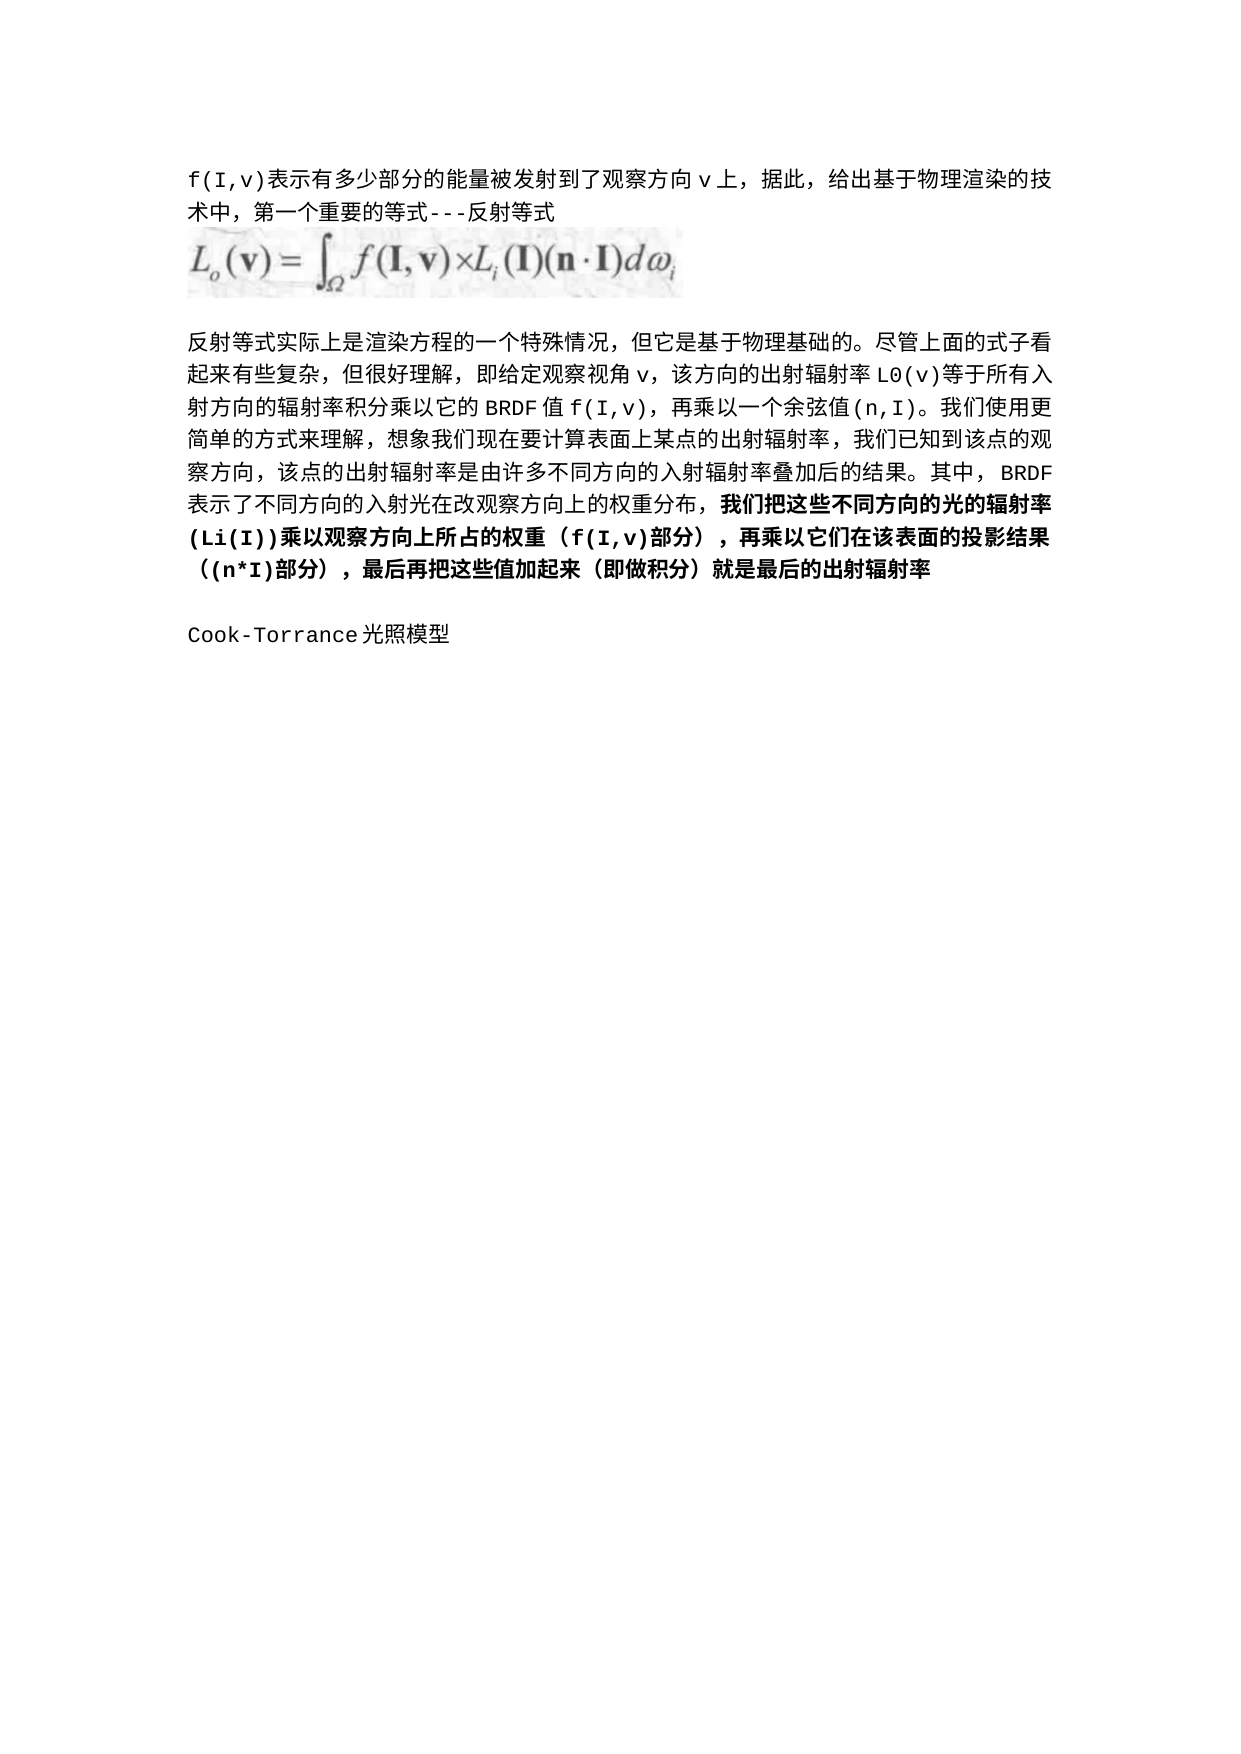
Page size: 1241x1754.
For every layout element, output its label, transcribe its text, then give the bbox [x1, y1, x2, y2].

text 反射等式实际上是渲染方程的一个特殊情况，但它是基于物理基础的。尽管上面的式子看起来有些复杂，但很好理解，即给定观察视角v，该方向的出射辐射率L0(v)等于所有入射方向的辐射率积分乘以它的BRDF值f(I,v)，再乘以一个余弦值(n,I)。我们使用更简单的方式来理解，想象我们现在要计算表面上某点的出射辐射率，我们已知到该点的观察方向，该点的出射辐射率是由许多不同方向的入射辐射率叠加后的结果。其中，BRDF表示了不同方向的入射光在改观察方向上的权重分布，我们把这些不同方向的光的辐射率(Li(I))乘以观察方向上所占的权重（f(I,v)部分），再乘以它们在该表面的投影结果（(n*I)部分），最后再把这些值加起来（即做积分）就是最后的出射辐射率 [187, 324, 1053, 584]
picture [187, 227, 684, 298]
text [187, 162, 1053, 227]
text Cook-Torrance光照模型 [187, 617, 1053, 649]
